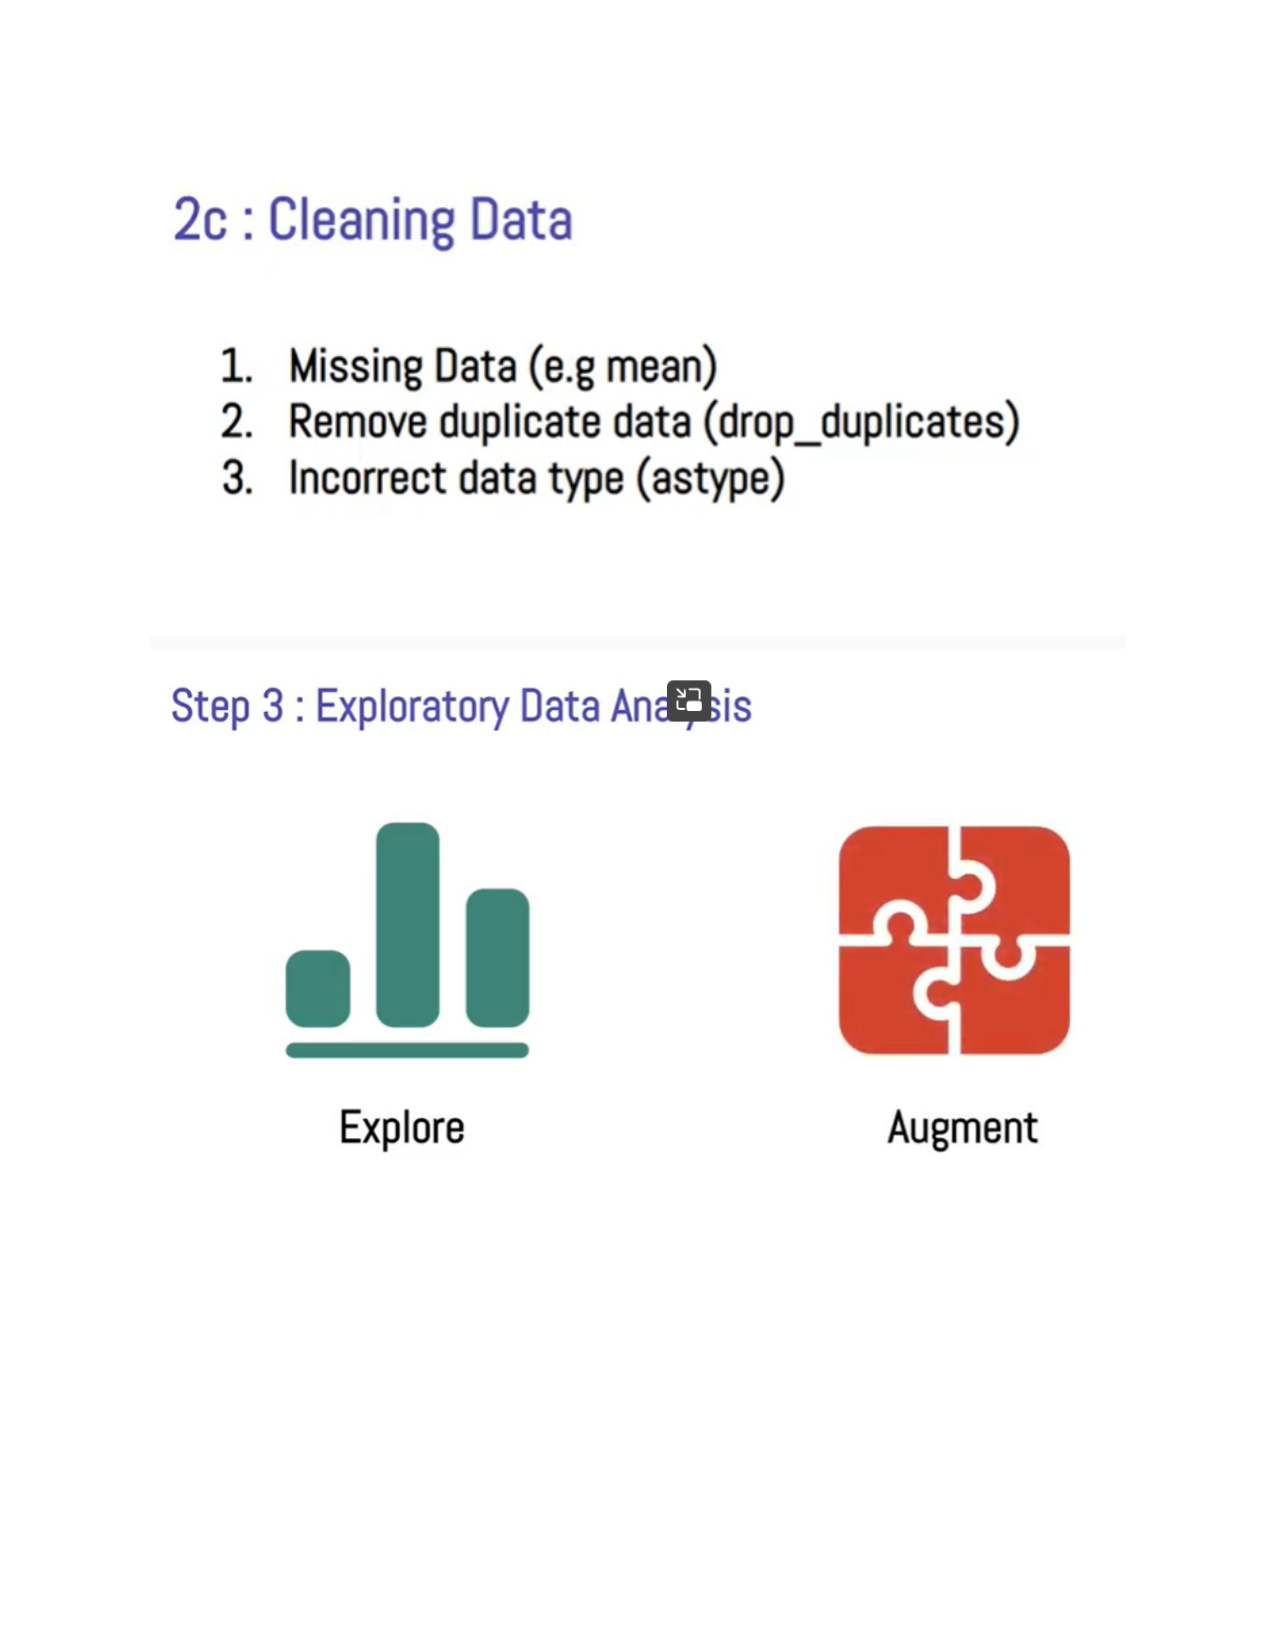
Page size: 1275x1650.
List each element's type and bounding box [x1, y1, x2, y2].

picture [150, 150, 1125, 618]
picture [150, 636, 1125, 1211]
